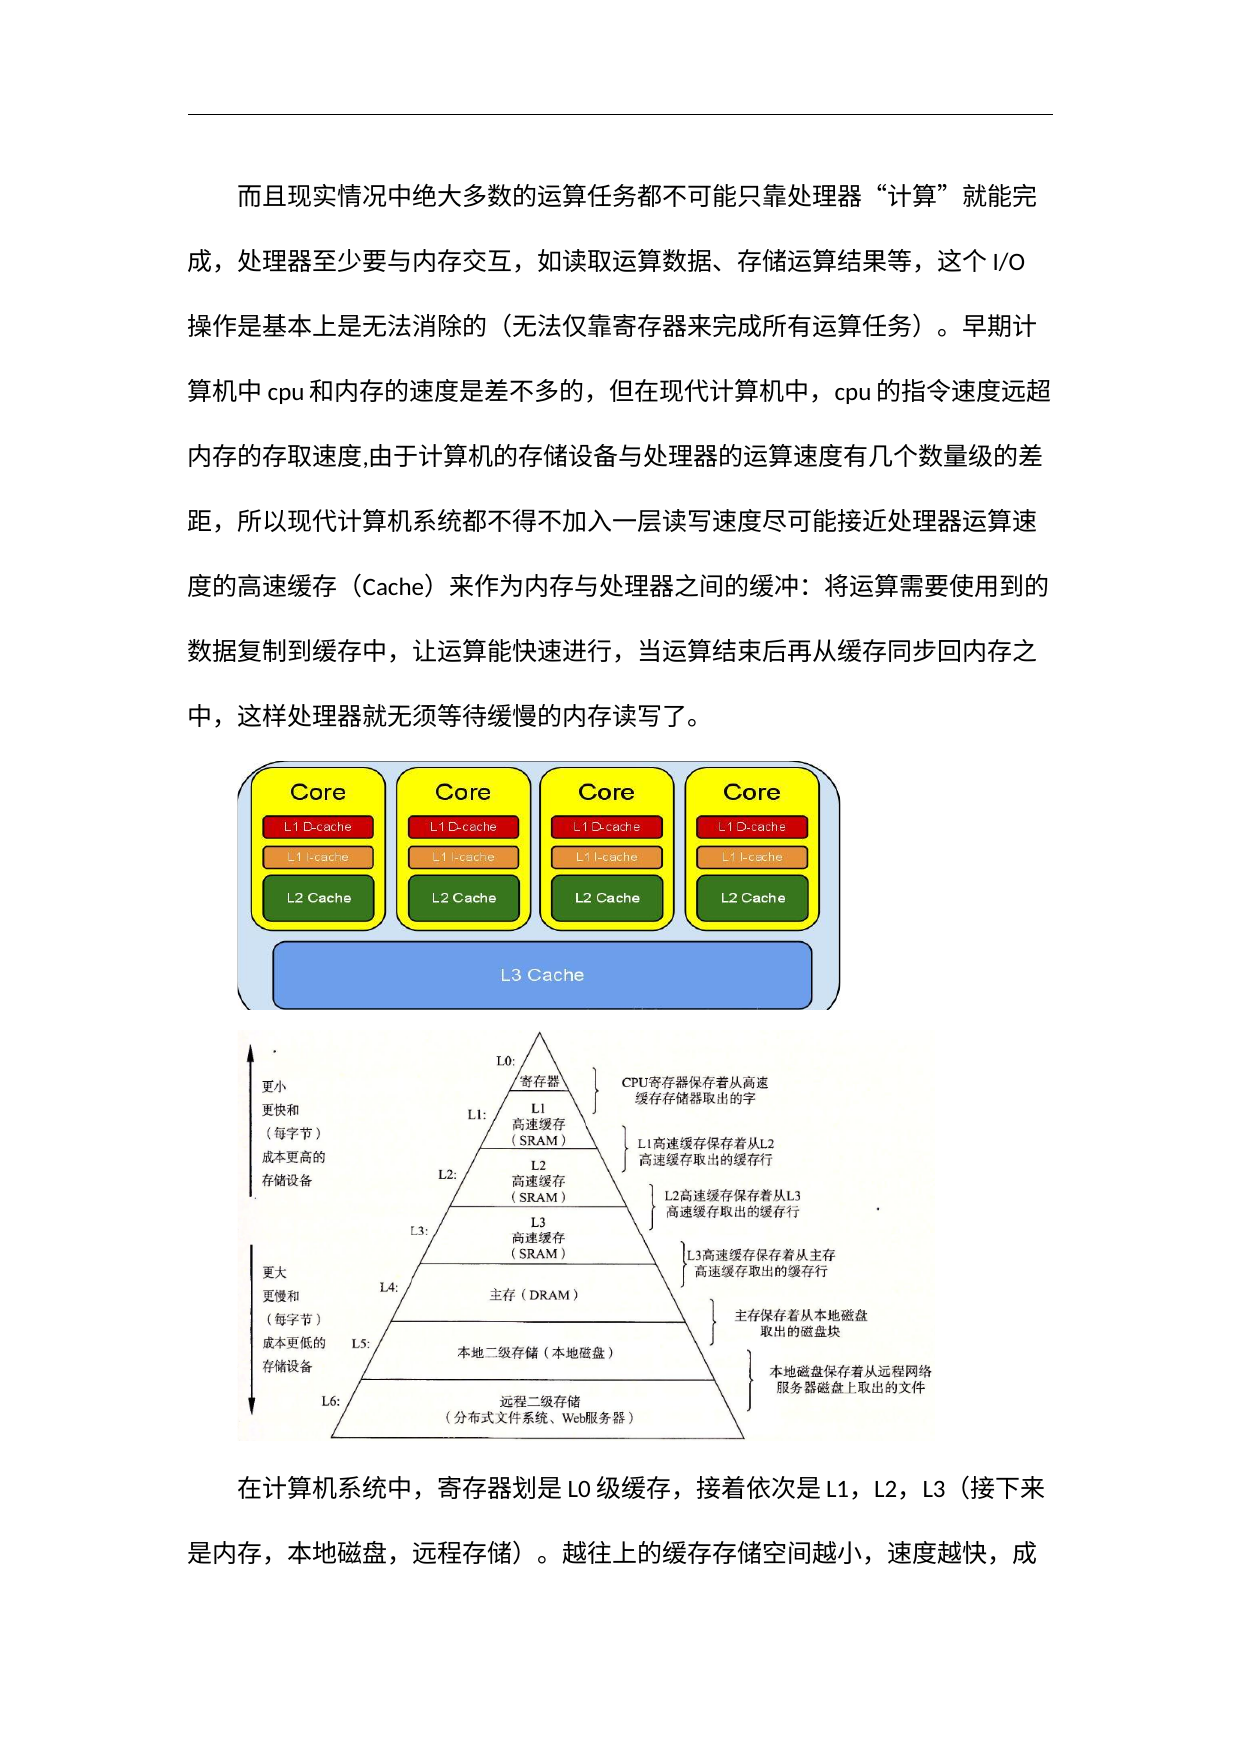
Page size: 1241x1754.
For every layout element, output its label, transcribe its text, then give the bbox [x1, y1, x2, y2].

picture [237, 761, 841, 1010]
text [187, 1454, 1053, 1584]
text 而且现实情况中绝大多数的运算任务都不可能只靠处理器“计算”就能完成，处理器至少要与内存交互，如读取运算数据、存储运算结果等，这个I/O操作是基本上是无法消除的（无法仅靠寄存器来完成所有运算任务）。早期计算机中cpu和内存的速度是差不多的，但在现代计算机中，cpu的指令速度远超内存的存取速度,由于计算机的存储设备与处理器的运算速度有几个数量级的差距，所以现代计算机系统都不得不加入一层读写速度尽可能接近处理器运算速度的高速缓存（Cache）来作为内存与处理器之间的缓冲：将运算需要使用到的数据复制到缓存中，让运算能快速进行，当运算结束后再从缓存同步回内存之中，这样处理器就无须等待缓慢的内存读写了。 [187, 162, 1053, 747]
picture [237, 1029, 935, 1441]
